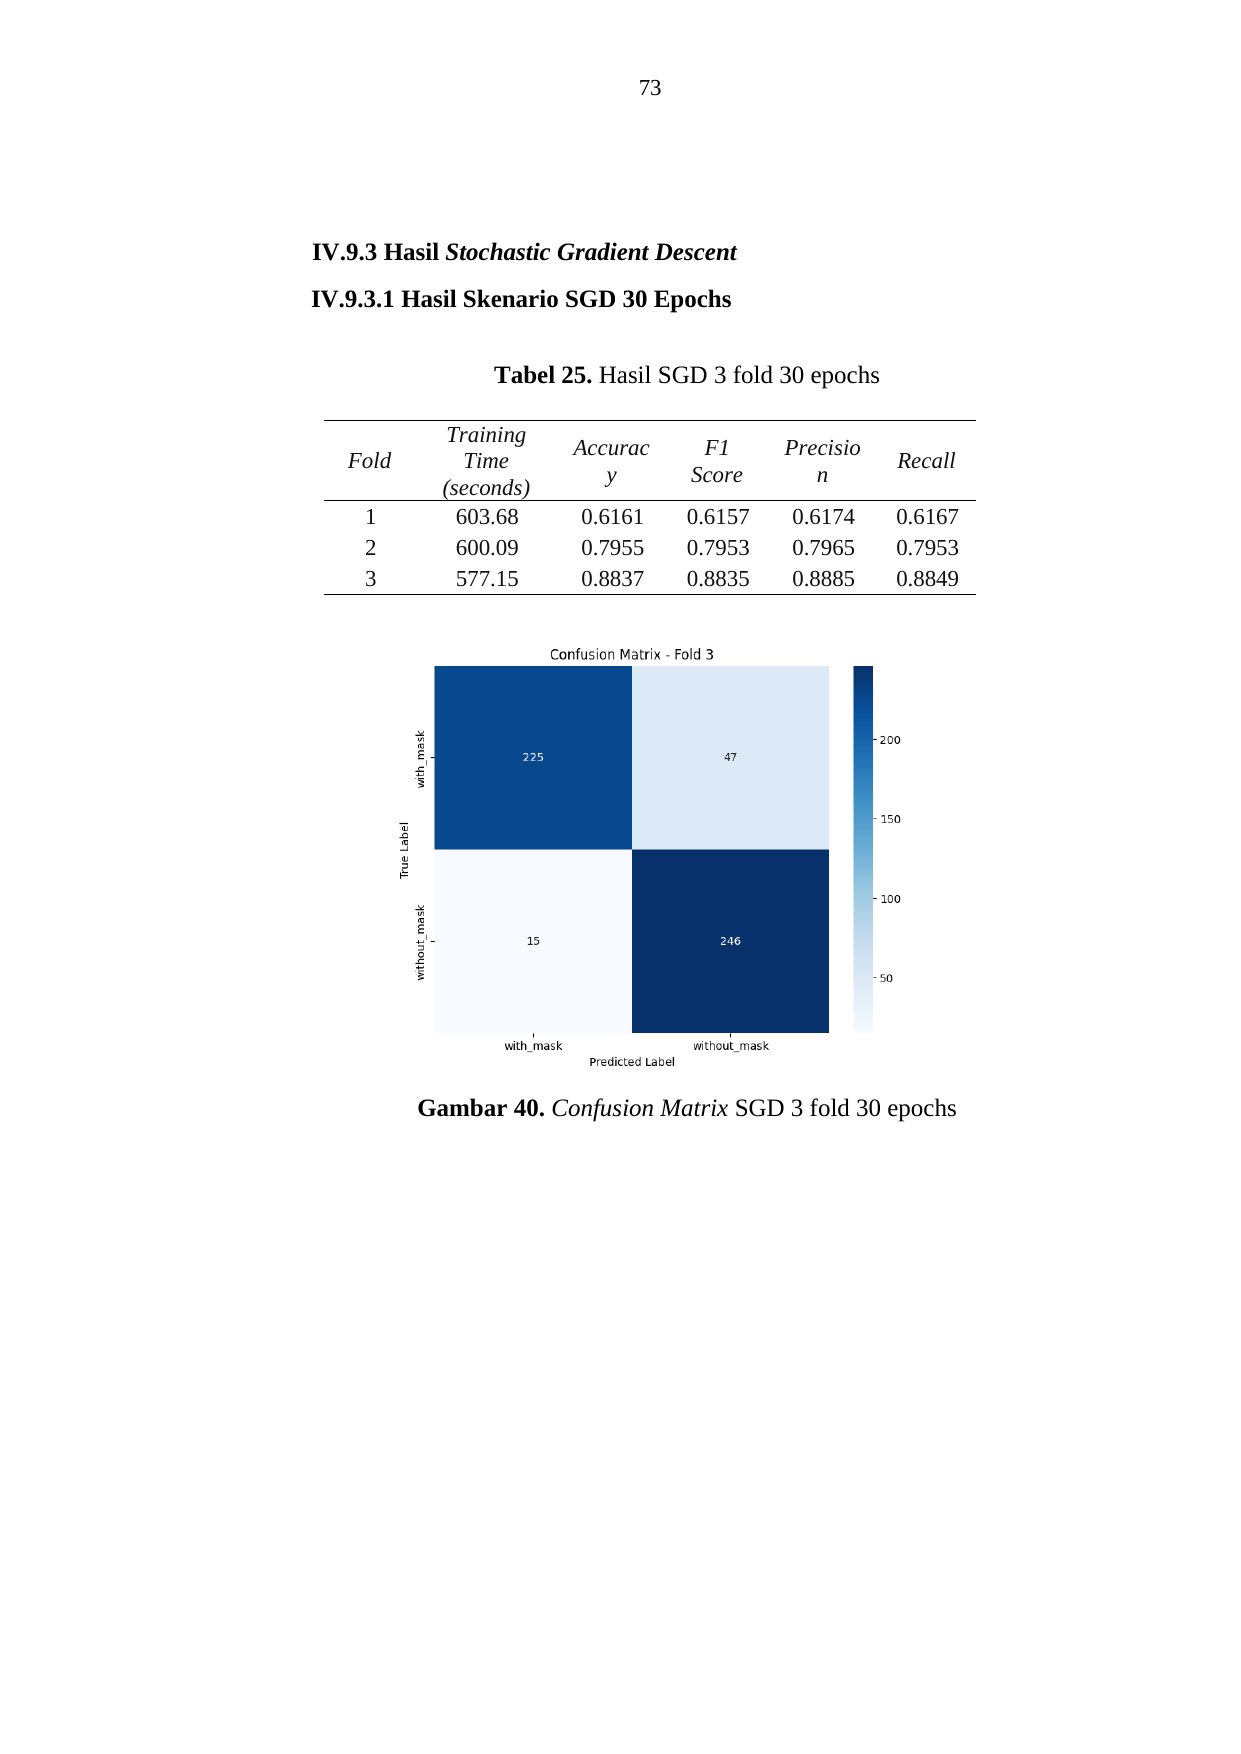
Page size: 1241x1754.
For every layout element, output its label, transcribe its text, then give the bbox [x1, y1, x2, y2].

table_cell 600.09 [417, 531, 557, 563]
table_header Training Time (seconds) [417, 421, 557, 500]
table_cell 0.6174 [768, 501, 879, 531]
table_header Recall [879, 421, 976, 500]
table_cell 0.6161 [558, 501, 668, 531]
table_header Precision [768, 421, 879, 500]
table_cell 1 [324, 501, 417, 531]
table_cell 0.7955 [558, 531, 668, 563]
table_cell 0.7965 [768, 531, 879, 563]
table_cell 0.8849 [879, 563, 976, 594]
table_cell 0.8837 [558, 563, 668, 594]
subtitle Hasil Skenario SGD 30 Epochs [281, 284, 1063, 313]
table_cell 0.8835 [668, 563, 768, 594]
picture [392, 640, 908, 1075]
text Tabel 25. Hasil SGD 3 fold 30 epochs [311, 360, 1063, 389]
table_header F1 Score [668, 421, 768, 500]
table_cell 0.6167 [879, 501, 976, 531]
subtitle Hasil Stochastic Gradient Descent [312, 237, 1063, 266]
table_cell 0.7953 [879, 531, 976, 563]
table_cell 577.15 [417, 563, 557, 594]
table_cell 2 [324, 531, 417, 563]
table_cell 0.6157 [668, 501, 768, 531]
table_cell 0.8885 [768, 563, 879, 594]
table_header Accuracy [558, 421, 668, 500]
table_cell 0.7953 [668, 531, 768, 563]
table_cell 3 [324, 563, 417, 594]
table_cell 603.68 [417, 501, 557, 531]
table_header Fold [324, 421, 417, 500]
